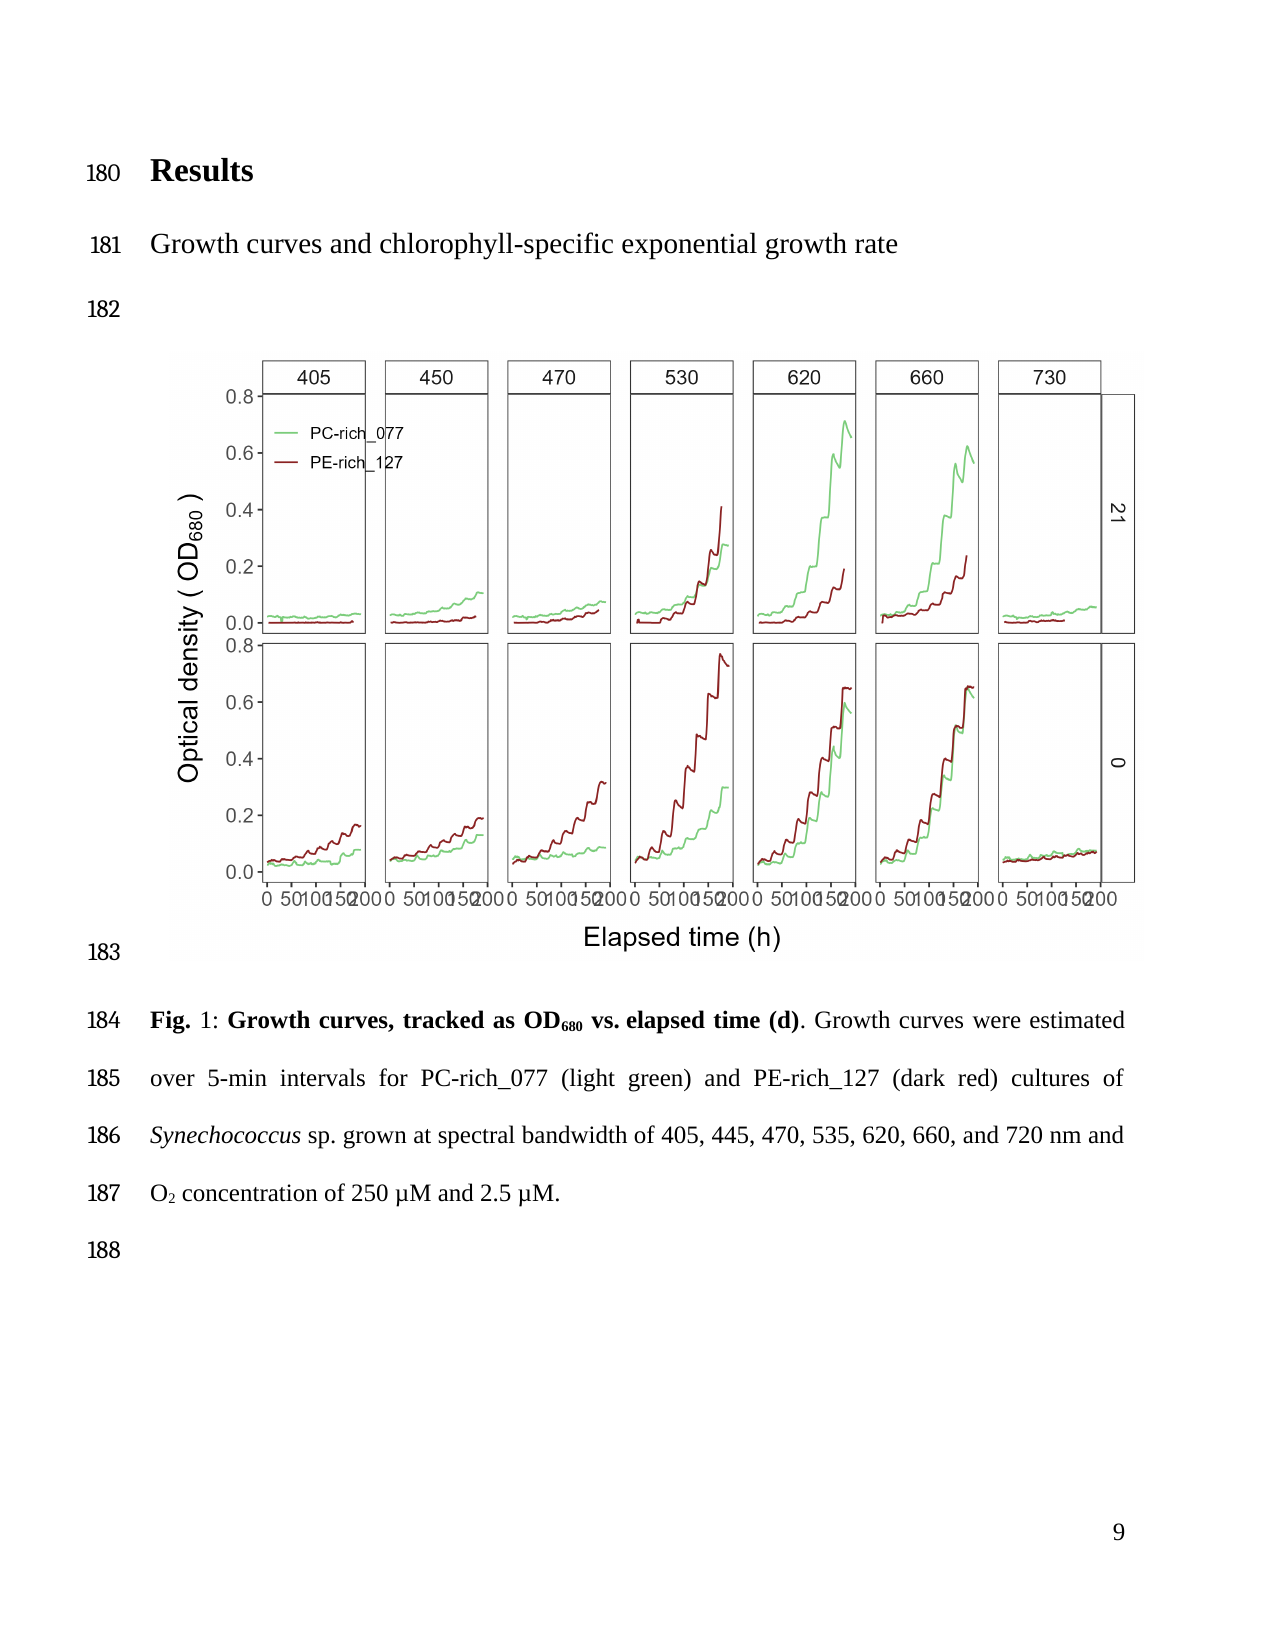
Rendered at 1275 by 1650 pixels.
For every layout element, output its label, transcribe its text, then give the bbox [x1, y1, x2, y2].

picture [168, 351, 1144, 961]
subtitle Results [150, 150, 1125, 188]
text Fig. 1: Growth curves, tracked as OD680 vs. elapsed time (d). Growth curves were estimated over 5-min intervals for PC-rich_077 (light green) and PE-rich_127 (dark red) cultures of Synechococcus sp. grown at spectral bandwidth of 405, 445, 470, 535, 620, 660, and 720 nm and O2 concentration of 250 µM and 2.5 µM. [150, 1006, 1125, 1207]
subtitle Growth curves and chlorophyll-specific exponential growth rate [150, 227, 1125, 260]
